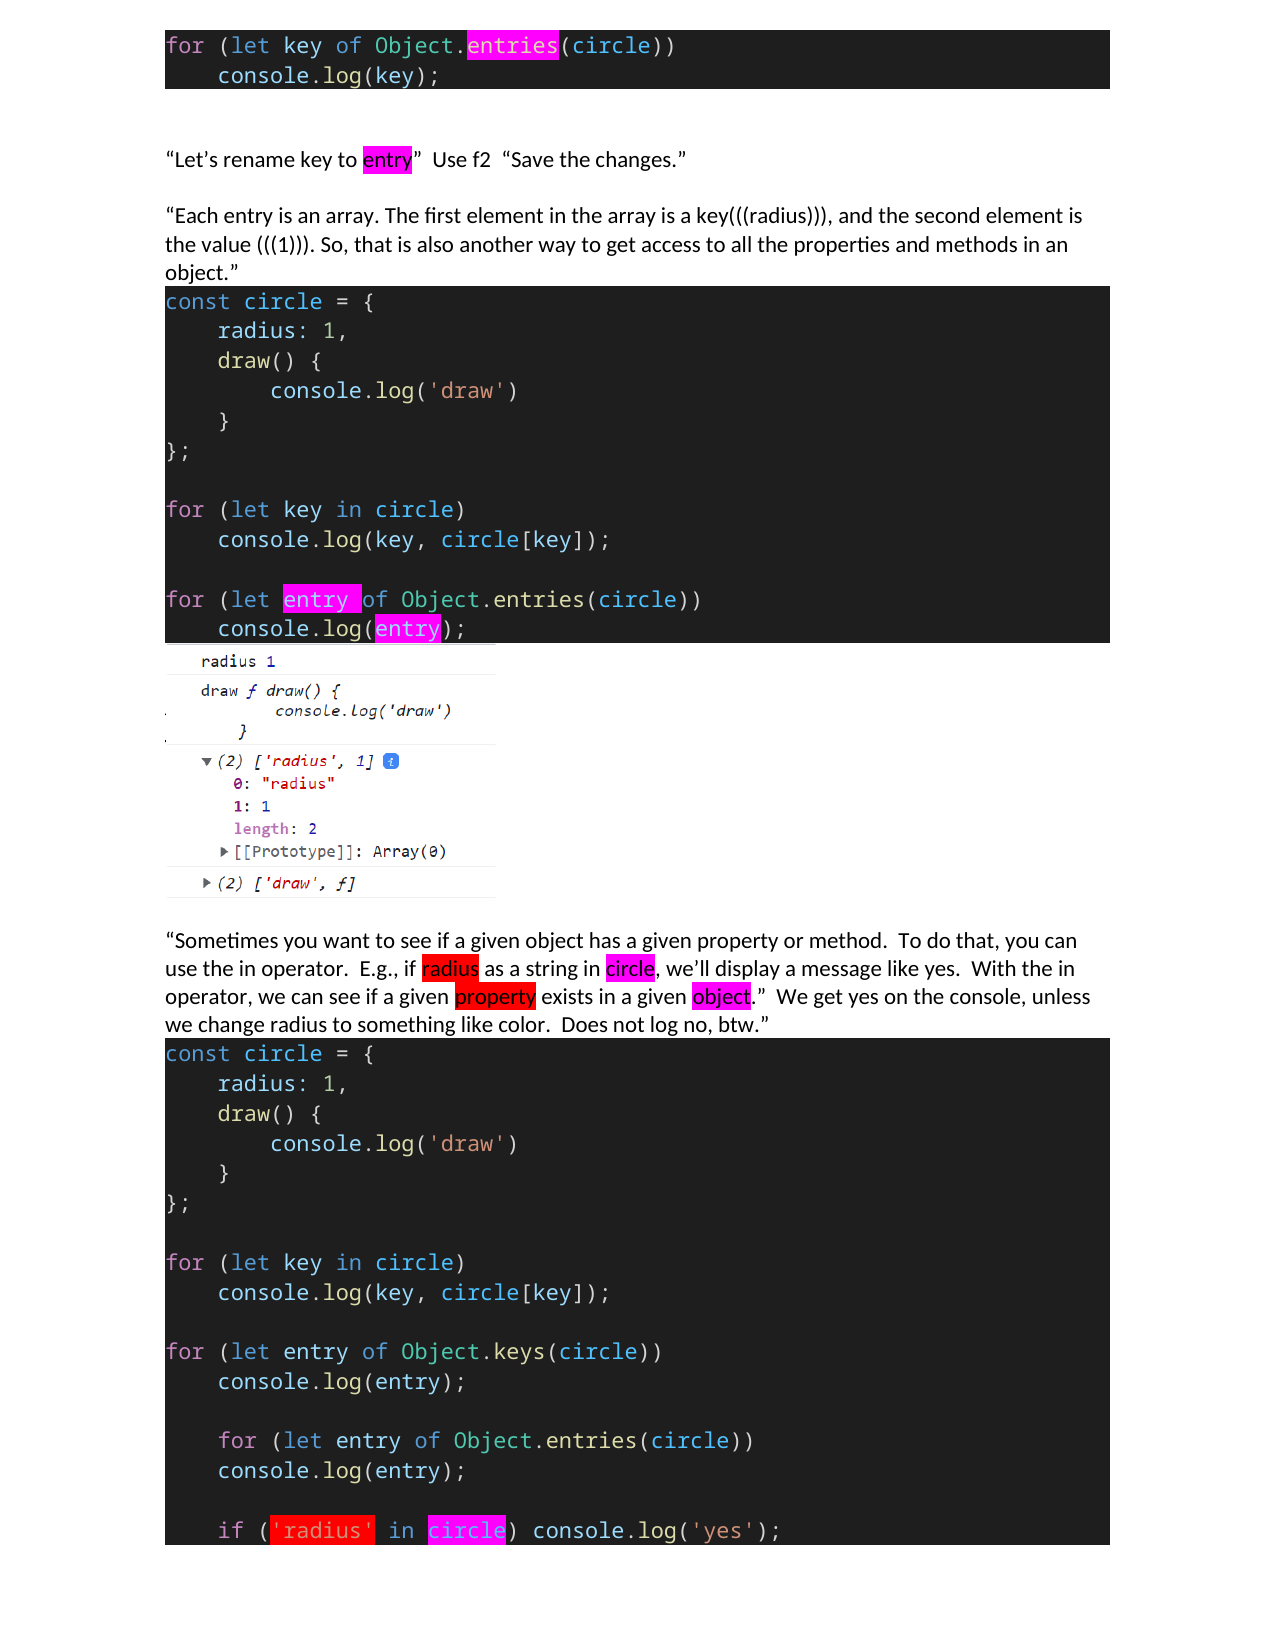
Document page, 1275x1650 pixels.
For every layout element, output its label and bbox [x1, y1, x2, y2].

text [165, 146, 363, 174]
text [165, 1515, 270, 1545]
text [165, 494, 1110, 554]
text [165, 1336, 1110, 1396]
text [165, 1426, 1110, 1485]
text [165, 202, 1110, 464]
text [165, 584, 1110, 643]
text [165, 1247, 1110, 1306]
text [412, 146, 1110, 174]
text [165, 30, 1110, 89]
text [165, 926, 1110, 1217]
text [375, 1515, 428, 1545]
picture [165, 643, 496, 899]
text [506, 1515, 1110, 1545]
